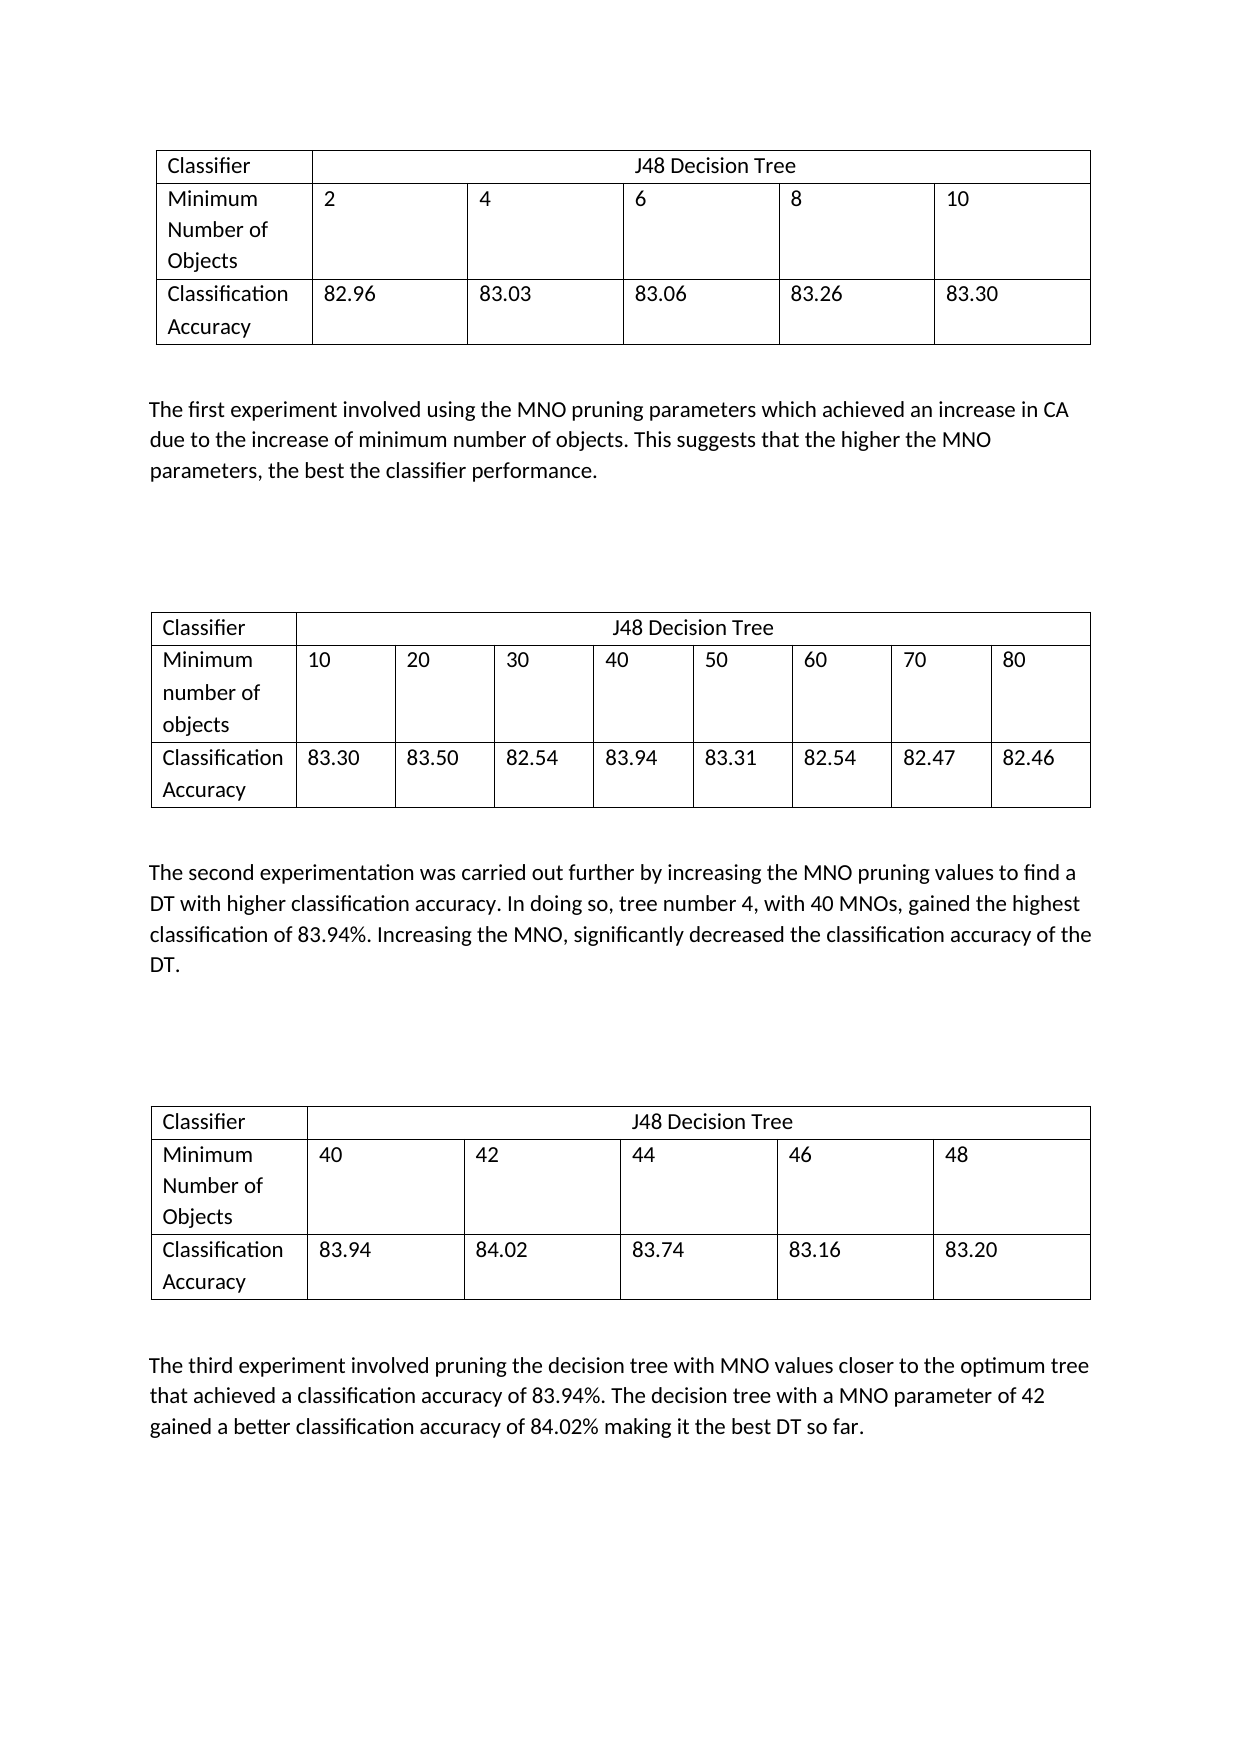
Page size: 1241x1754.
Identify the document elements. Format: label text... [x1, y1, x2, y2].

text The third experiment involved pruning the decision tree with MNO values closer to the optimum tree that achieved a classification accuracy of 83.94%. The decision tree with a MNO parameter of 42 gained a better classification accuracy of 84.02% making it the best DT so far. [148, 1351, 1095, 1440]
table_header [935, 151, 1090, 183]
table_header [308, 1107, 464, 1139]
table_header [468, 151, 623, 183]
table_cell 83.06 [624, 280, 779, 344]
table_cell 2 [313, 184, 467, 278]
table_cell 48 [934, 1140, 1090, 1234]
table_cell Classification Accuracy [152, 1235, 307, 1299]
table_cell 46 [778, 1140, 933, 1234]
table_cell Classification Accuracy [157, 280, 312, 344]
table_cell 83.30 [297, 743, 395, 807]
table_cell 10 [935, 184, 1090, 278]
table_cell 83.94 [308, 1235, 464, 1299]
table_cell 4 [468, 184, 623, 278]
table_cell 44 [621, 1140, 777, 1234]
table_cell 82.54 [793, 743, 891, 807]
table_cell 83.20 [934, 1235, 1090, 1299]
table_cell 82.96 [313, 280, 467, 344]
table_header [464, 1107, 621, 1139]
table_cell 84.02 [465, 1235, 620, 1299]
table_cell 8 [780, 184, 934, 278]
table_cell 82.54 [495, 743, 593, 807]
table_cell 82.46 [992, 743, 1090, 807]
table_cell 83.50 [396, 743, 494, 807]
text The first experiment involved using the MNO pruning parameters which achieved an increase in CA due to the increase of minimum number of objects. This suggests that the higher the MNO parameters, the best the classifier performance. [148, 395, 1095, 484]
table_header J48 Decision Tree [623, 151, 934, 183]
table_cell 6 [624, 184, 779, 278]
table_cell 83.74 [621, 1235, 777, 1299]
table_cell 83.30 [935, 280, 1090, 344]
table_cell 40 [308, 1140, 464, 1234]
table_cell 83.26 [780, 280, 934, 344]
table_header Classifier [157, 151, 312, 183]
table_header [892, 613, 991, 644]
table_header [297, 613, 395, 644]
table_header [934, 1107, 1090, 1139]
table_cell 10 [297, 646, 395, 742]
table_header J48 Decision Tree [621, 1107, 934, 1139]
table_cell 82.47 [892, 743, 991, 807]
table_header [313, 151, 468, 183]
table_cell 50 [694, 646, 792, 742]
table_header Classifier [152, 1107, 307, 1139]
table_header [793, 613, 892, 644]
table_cell Minimum number of objects [152, 646, 296, 742]
table_cell 83.16 [778, 1235, 933, 1299]
table_cell 83.94 [594, 743, 693, 807]
table_cell 83.03 [468, 280, 623, 344]
table_header [495, 613, 594, 644]
table_cell 40 [594, 646, 693, 742]
table_cell 70 [892, 646, 991, 742]
table_header Classifier [152, 613, 296, 644]
table_cell Minimum Number of Objects [152, 1140, 307, 1234]
table_cell 60 [793, 646, 891, 742]
table_cell 42 [465, 1140, 620, 1234]
table_header J48 Decision Tree [594, 613, 792, 644]
table_cell 80 [992, 646, 1090, 742]
text The second experimentation was carried out further by increasing the MNO pruning values to find a DT with higher classification accuracy. In doing so, tree number 4, with 40 MNOs, gained the highest classification of 83.94%. Increasing the MNO, significantly decreased the classification accuracy of the DT. [148, 858, 1095, 978]
table_header [395, 613, 494, 644]
table_cell Minimum Number of Objects [157, 184, 312, 278]
table_cell 30 [495, 646, 593, 742]
table_cell Classification Accuracy [152, 743, 296, 807]
table_cell 20 [396, 646, 494, 742]
table_cell 83.31 [694, 743, 792, 807]
table_header [991, 613, 1090, 644]
